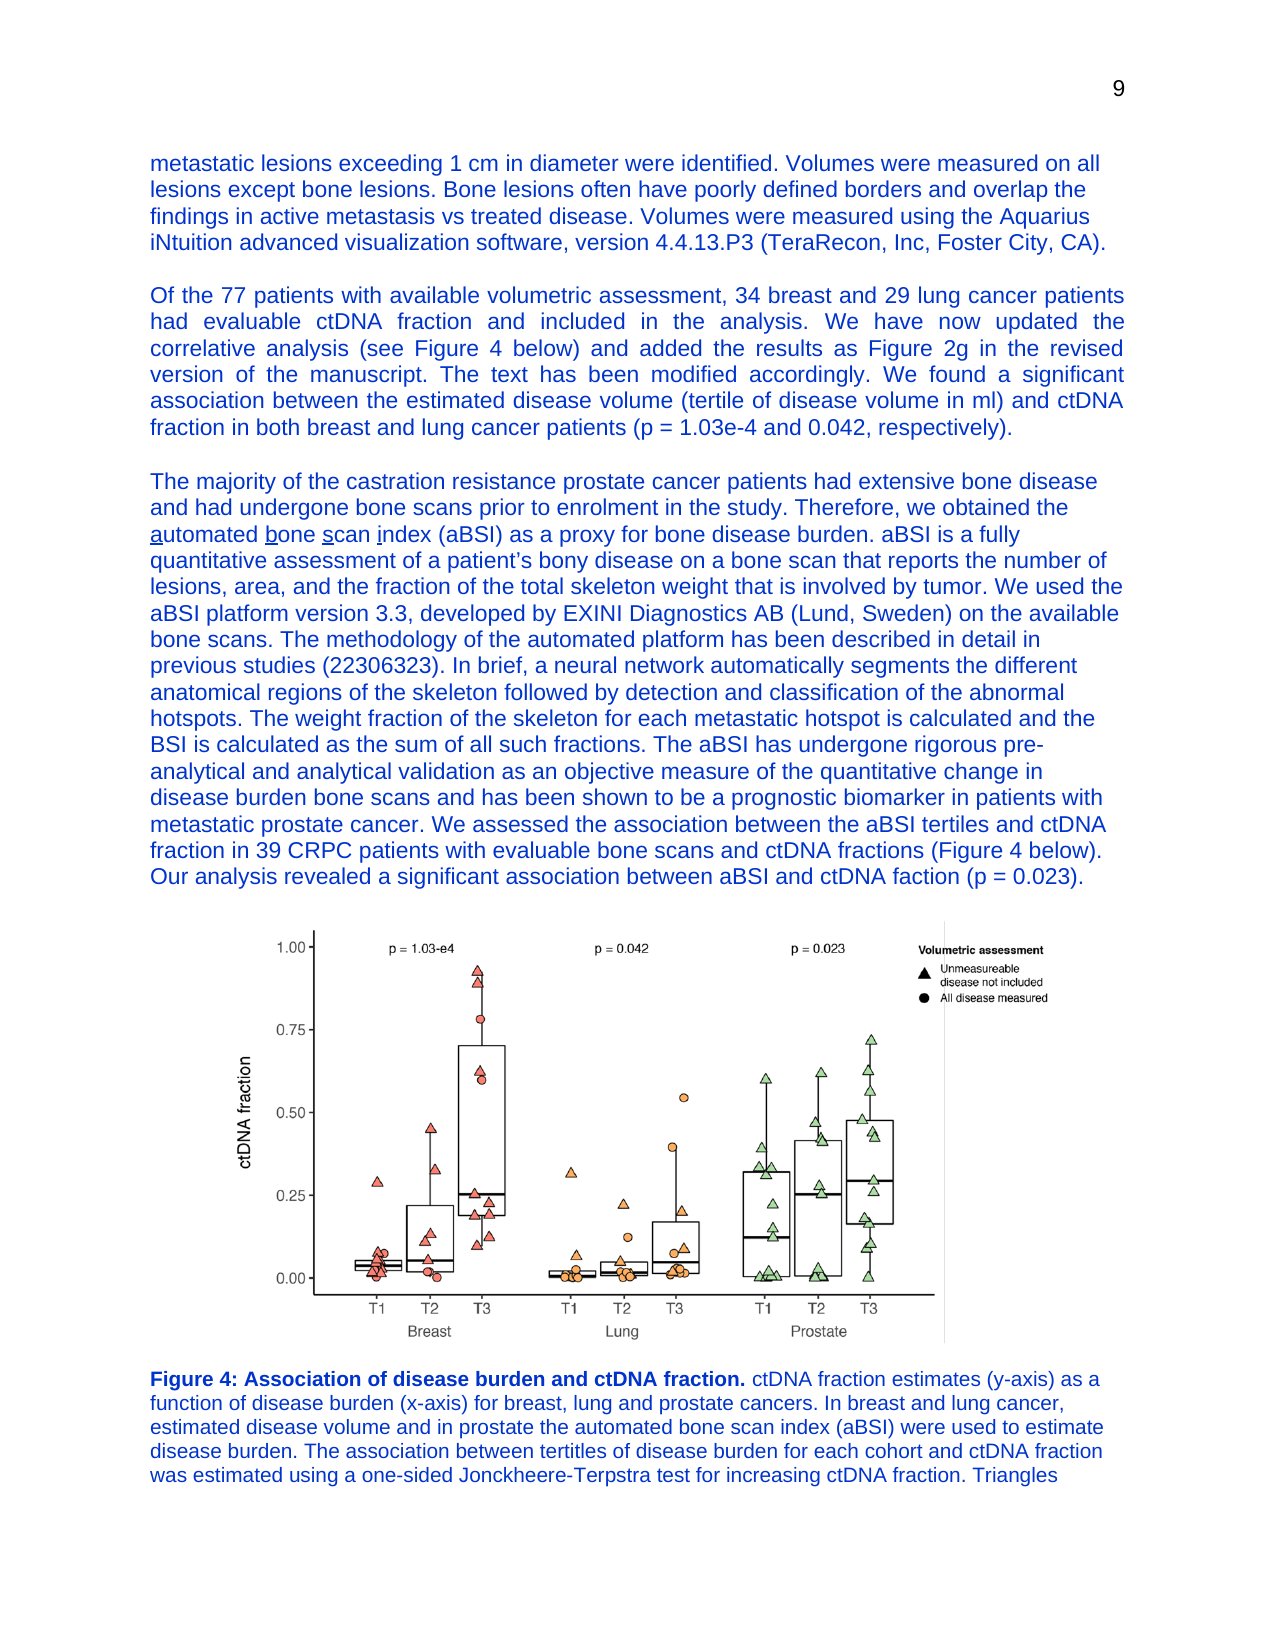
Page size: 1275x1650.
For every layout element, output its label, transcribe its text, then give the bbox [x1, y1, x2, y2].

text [150, 150, 1125, 255]
text Of the 77 patients with available volumetric assessment, 34 breast and 29 lung cancer patients had evaluable ctDNA fraction and included in the analysis. We have now updated the correlative analysis (see Figure 4 below) and added the results as Figure 2g in the revised version of the manuscript. The text has been modified accordingly. We found a significant association between the estimated disease volume (tertile of disease volume in ml) and ctDNA fraction in both breast and lung cancer patients (p = 1.03e-4 and 0.042, respectively). [150, 282, 1125, 440]
text The majority of the castration resistance prostate cancer patients had extensive bone disease and had undergone bone scans prior to enrolment in the study. Therefore, we obtained the automated bone scan index (aBSI) as a proxy for bone disease burden. aBSI is a fully quantitative assessment of a patient’s bony disease on a bone scan that reports the number of lesions, area, and the fraction of the total skeleton weight that is involved by tumor. We used the aBSI platform version 3.3, developed by EXINI Diagnostics AB (Lund, Sweden) on the available bone scans. The methodology of the automated platform has been described in detail in previous studies (22306323). In brief, a neural network automatically segments the different anatomical regions of the skeleton followed by detection and classification of the abnormal hotspots. The weight fraction of the skeleton for each metastatic hotspot is calculated and the BSI is calculated as the sum of all such fractions. The aBSI has undergone rigorous pre-analytical and analytical validation as an objective measure of the quantitative change in disease burden bone scans and has been shown to be a prognostic biomarker in patients with metastatic prostate cancer. We assessed the association between the aBSI tertiles and ctDNA fraction in 39 CRPC patients with evaluable bone scans and ctDNA fractions (Figure 4 below). Our analysis revealed a significant association between aBSI and ctDNA faction (p = 0.023). [150, 468, 1125, 889]
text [150, 1367, 1125, 1487]
picture [227, 920, 1048, 1344]
